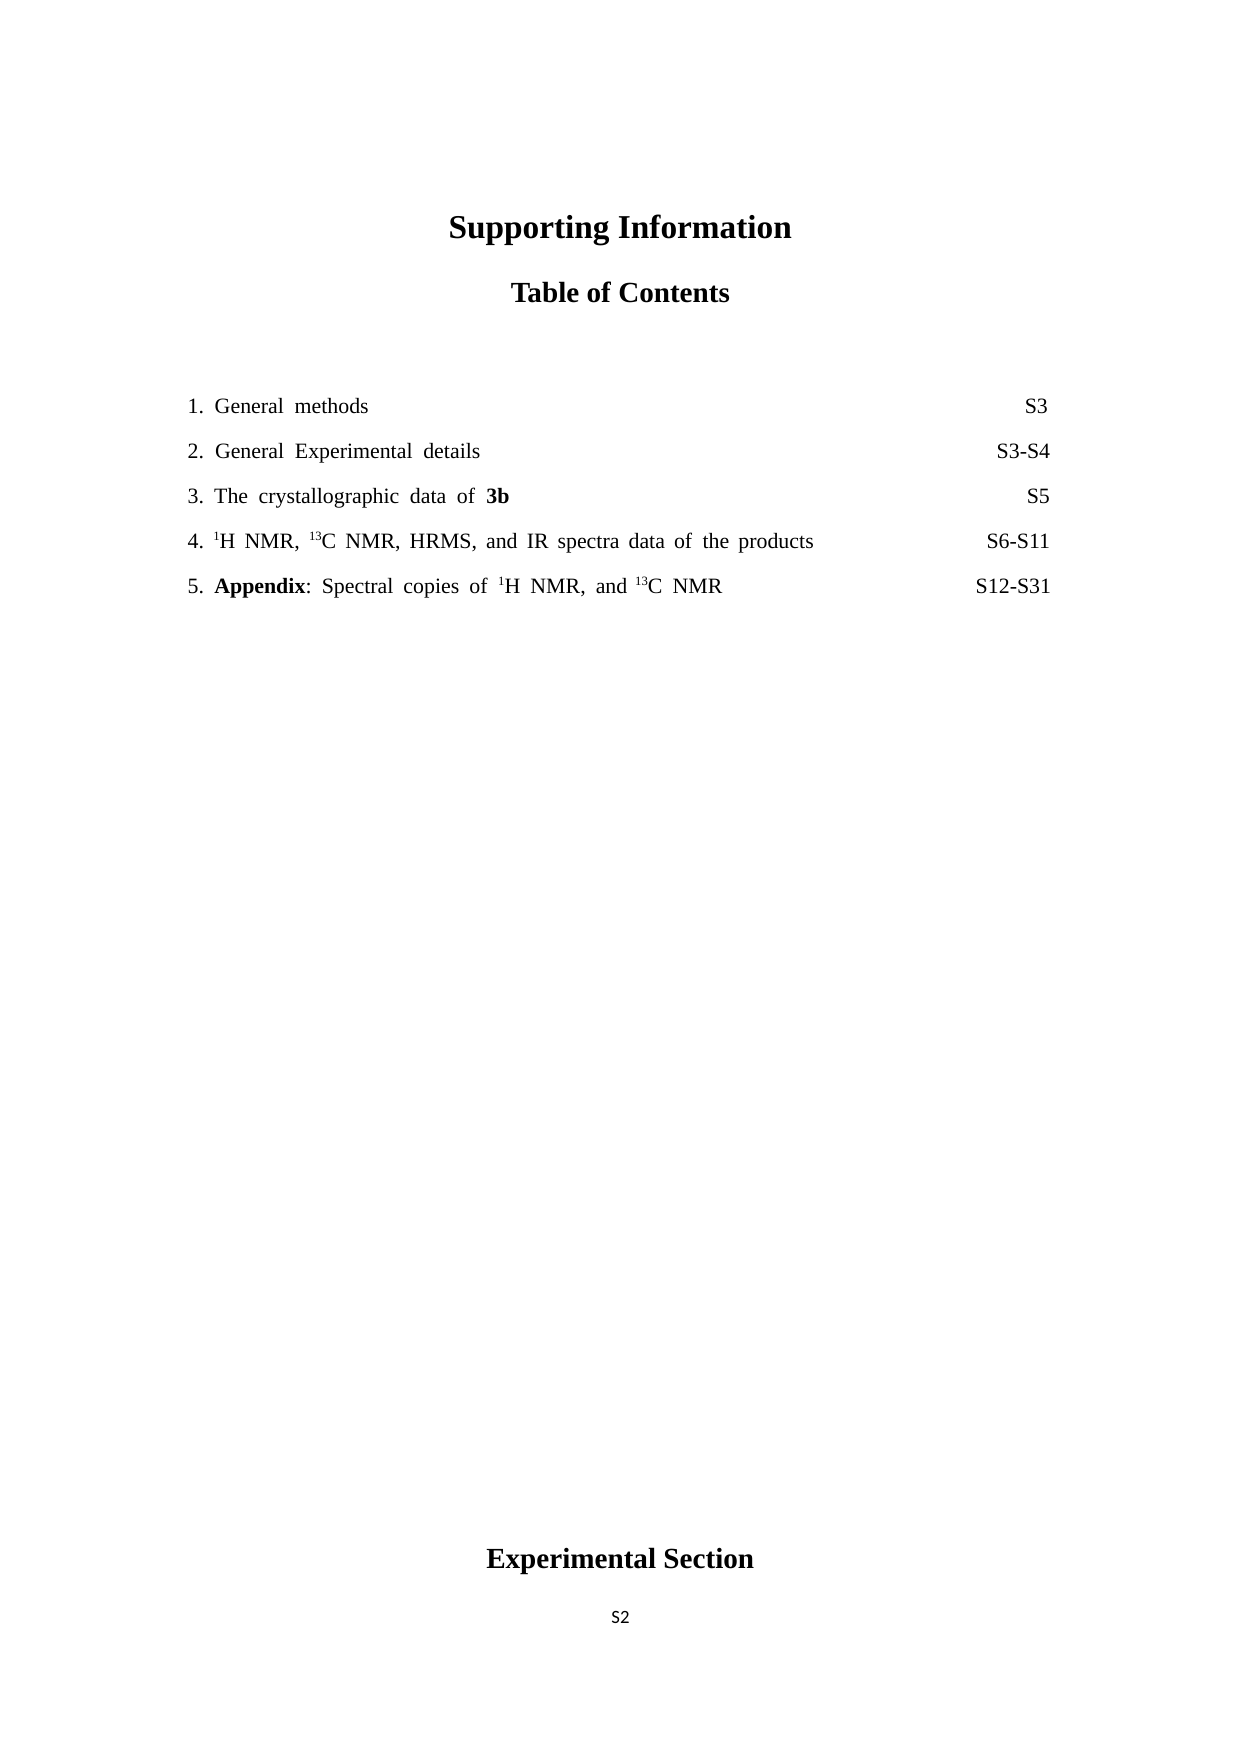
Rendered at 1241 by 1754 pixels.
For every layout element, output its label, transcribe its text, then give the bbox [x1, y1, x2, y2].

text Table of Contents [187, 259, 1053, 324]
text 5. Appendix: Spectral copies of 1H NMR, and 13C NMR S12-S31 [187, 570, 1053, 602]
text 3. The crystallographic data of 3b S5 [187, 480, 1053, 512]
text 2. General Experimental details S3-S4 [187, 434, 1053, 467]
text 1. General methods S3 [187, 389, 1053, 422]
text Experimental Section [187, 1525, 1053, 1590]
text Supporting Information [187, 194, 1053, 259]
text 4. 1H NMR, NMR, HRMS, and IR spectra data of the products S6-S11 [187, 525, 1053, 557]
